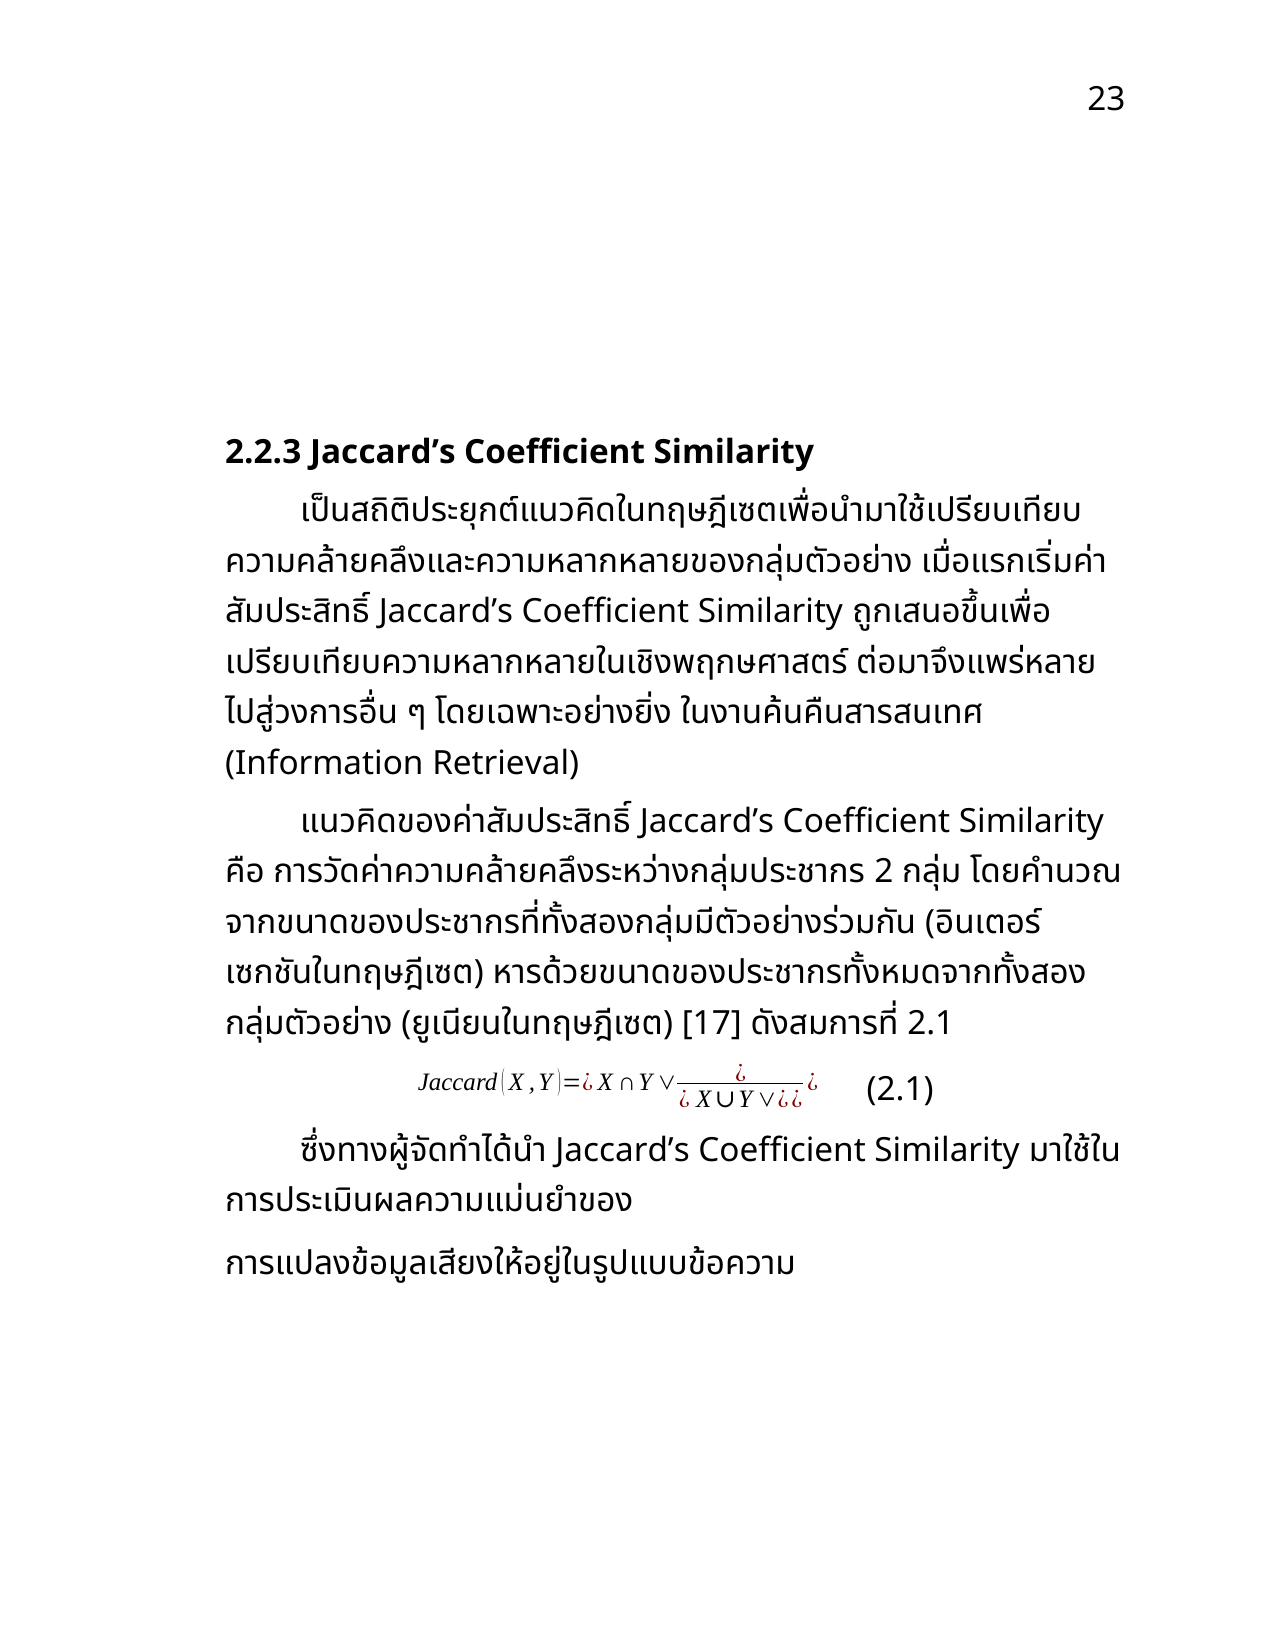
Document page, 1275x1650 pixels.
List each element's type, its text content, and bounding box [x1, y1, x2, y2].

text ซึ่งทางผู้จัดทำได้นำ Jaccard’s Coefficient Similarity มาใช้ในการประเมินผลความแม่นยำของ [225, 1126, 1125, 1227]
subtitle Jaccard’s Coefficient Similarity [225, 428, 1125, 474]
text (2.1) [225, 1062, 1125, 1113]
text แนวคิดของค่าสัมประสิทธิ์ Jaccard’s Coefficient Similarity คือ การวัดค่าความคล้ายคลึงระหว่างกลุ่มประชากร 2 กลุ่ม โดยคำนวณจากขนาดของประชากรที่ทั้งสองกลุ่มมีตัวอย่างร่วมกัน (อินเตอร์เซกชันในทฤษฎีเซต) หารด้วยขนาดของประชากรทั้งหมดจากทั้งสองกลุ่มตัวอย่าง (ยูเนียนในทฤษฎีเซต) [17] ดังสมการที่ 2.1 [225, 796, 1125, 1049]
text การแปลงข้อมูลเสียงให้อยู่ในรูปแบบข้อความ [225, 1239, 1125, 1335]
text เป็นสถิติประยุกต์แนวคิดในทฤษฎีเซตเพื่อนำมาใช้เปรียบเทียบความคล้ายคลึงและความหลากหลายของกลุ่มตัวอย่าง เมื่อแรกเริ่มค่าสัมประสิทธิ์ Jaccard’s Coefficient Similarity ถูกเสนอขึ้นเพื่อเปรียบเทียบความหลากหลายในเชิงพฤกษศาสตร์ ต่อมาจึงแพร่หลายไปสู่วงการอื่น ๆ โดยเฉพาะอย่างยิ่ง ในงานค้นคืนสารสนเทศ (Information Retrieval) [225, 486, 1125, 784]
